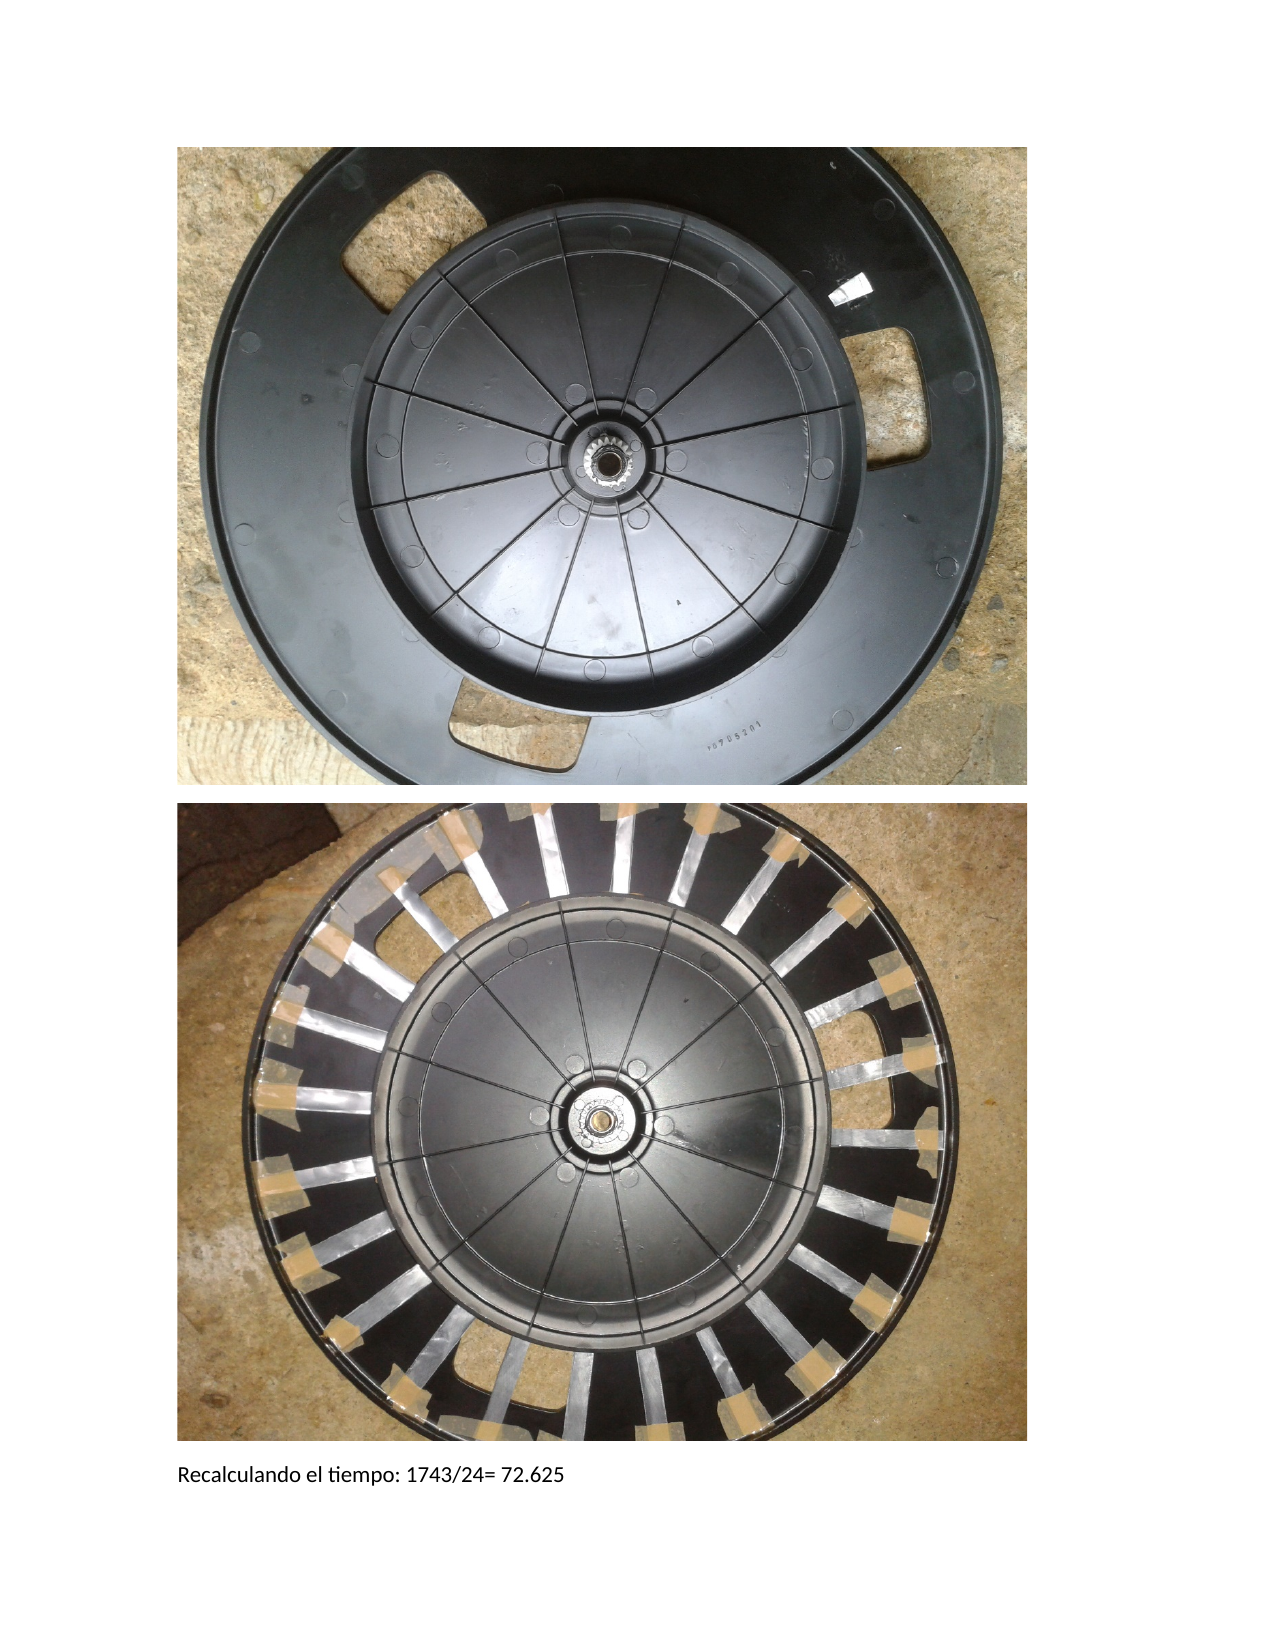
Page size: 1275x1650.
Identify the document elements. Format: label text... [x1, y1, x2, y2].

text Recalculando el tiempo: 1743/24= 72.625 [177, 1460, 1098, 1488]
picture [177, 803, 1028, 1441]
picture [177, 147, 1028, 785]
